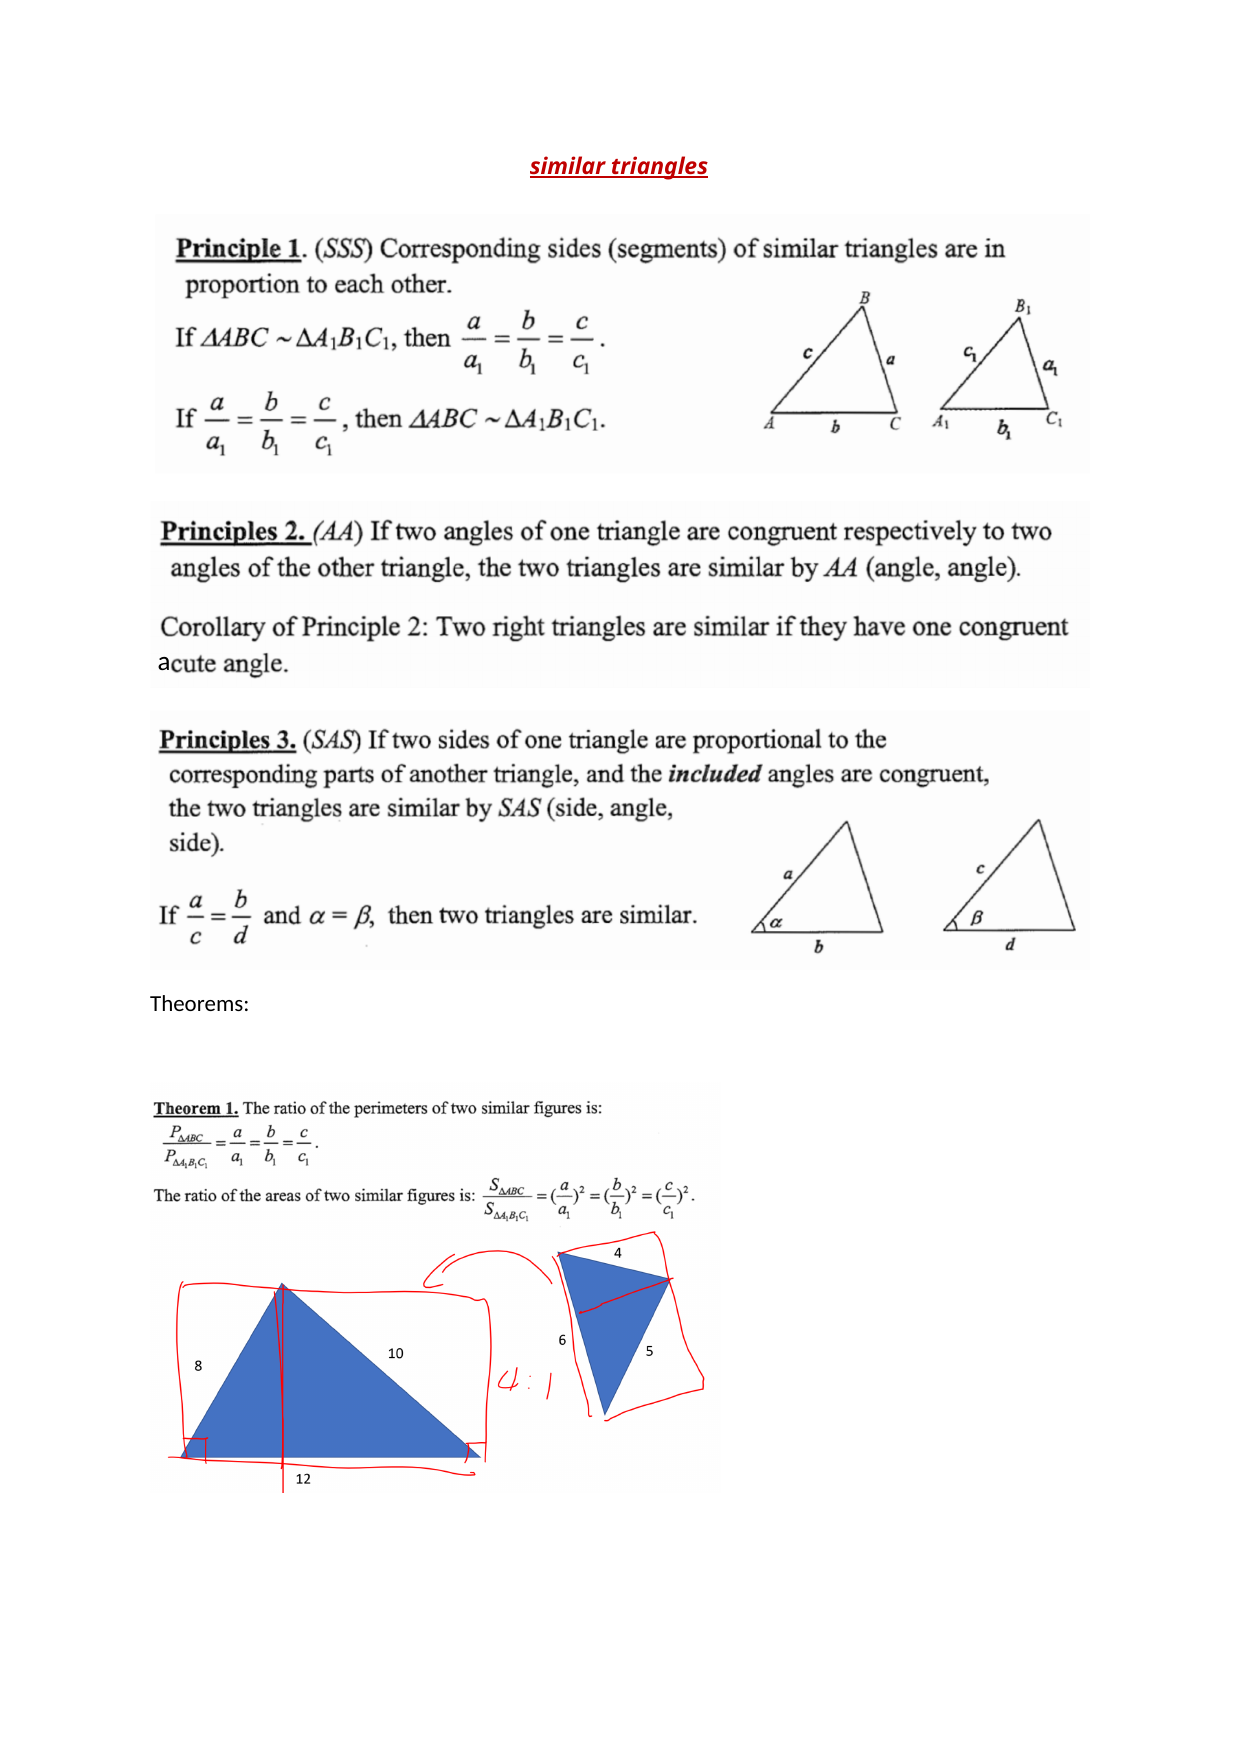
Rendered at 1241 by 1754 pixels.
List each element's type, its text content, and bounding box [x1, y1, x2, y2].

text Theorems: [150, 989, 1090, 1017]
picture [150, 200, 1091, 483]
picture [150, 706, 1091, 970]
picture [150, 1082, 721, 1493]
text similar triangles [150, 150, 1090, 181]
picture [150, 501, 1091, 688]
